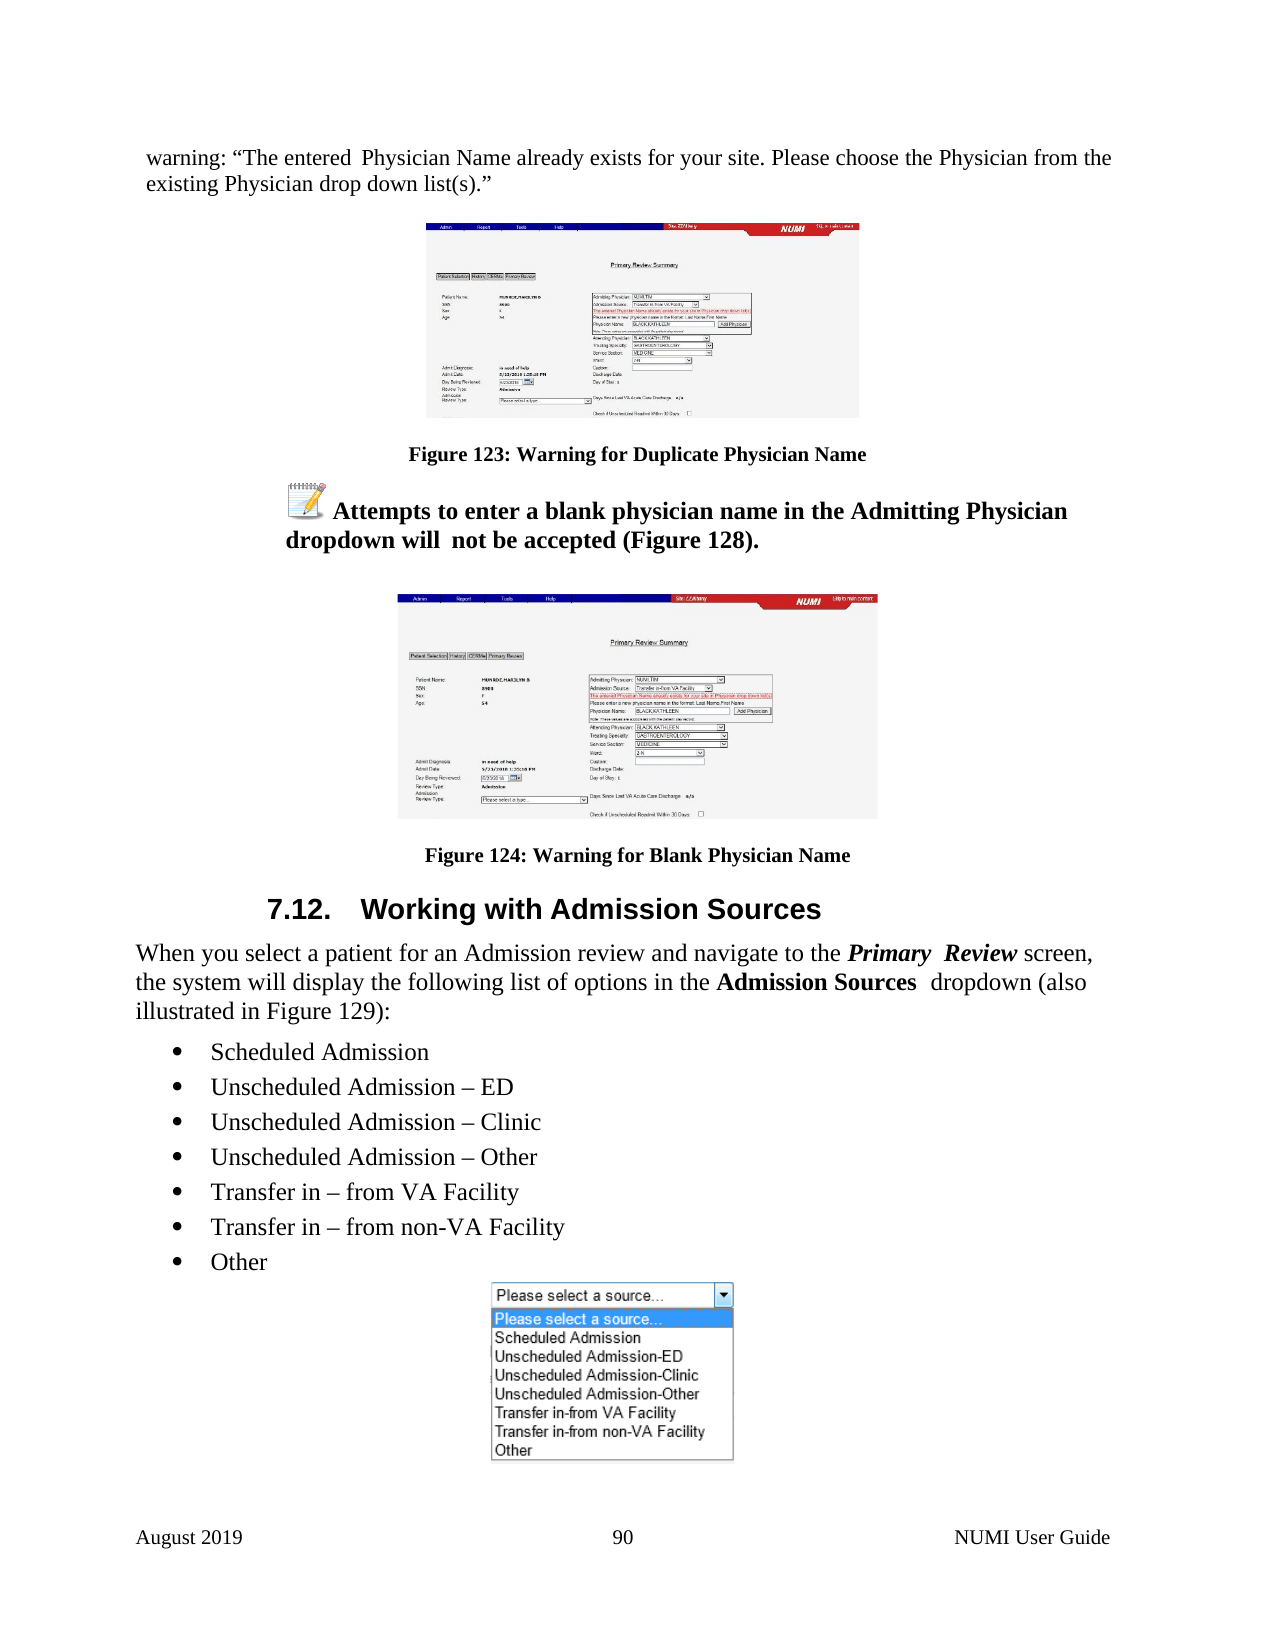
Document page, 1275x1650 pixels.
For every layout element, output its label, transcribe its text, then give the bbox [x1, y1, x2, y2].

list Scheduled Admission [173, 1037, 1139, 1066]
picture [285, 478, 327, 520]
list Unscheduled Admission – Clinic [173, 1107, 1139, 1136]
list Transfer in – from non-VA Facility [173, 1212, 1139, 1241]
list Unscheduled Admission – ED [173, 1072, 1139, 1101]
picture [490, 1282, 735, 1464]
text Figure 127: Warning for Duplicate Physician Name [135, 442, 1139, 466]
subtitle Working with Admission Sources [267, 892, 1139, 926]
list Unscheduled Admission – Other [173, 1142, 1139, 1171]
picture [426, 223, 860, 418]
text Attempts to enter a blank physician name in the Admitting Physician dropdown will not be accepted (Figure 128). [285, 479, 1139, 553]
picture [397, 594, 878, 819]
list Other [173, 1247, 1139, 1276]
text Figure 128: Warning for Blank Physician Name [135, 843, 1139, 867]
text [146, 144, 1127, 196]
text When you select a patient for an Admission review and navigate to the Primary Review screen, the system will display the following list of options in the Admission Sources dropdown (also illustrated in Figure 129): [135, 938, 1121, 1024]
list Transfer in – from VA Facility [173, 1177, 1139, 1206]
